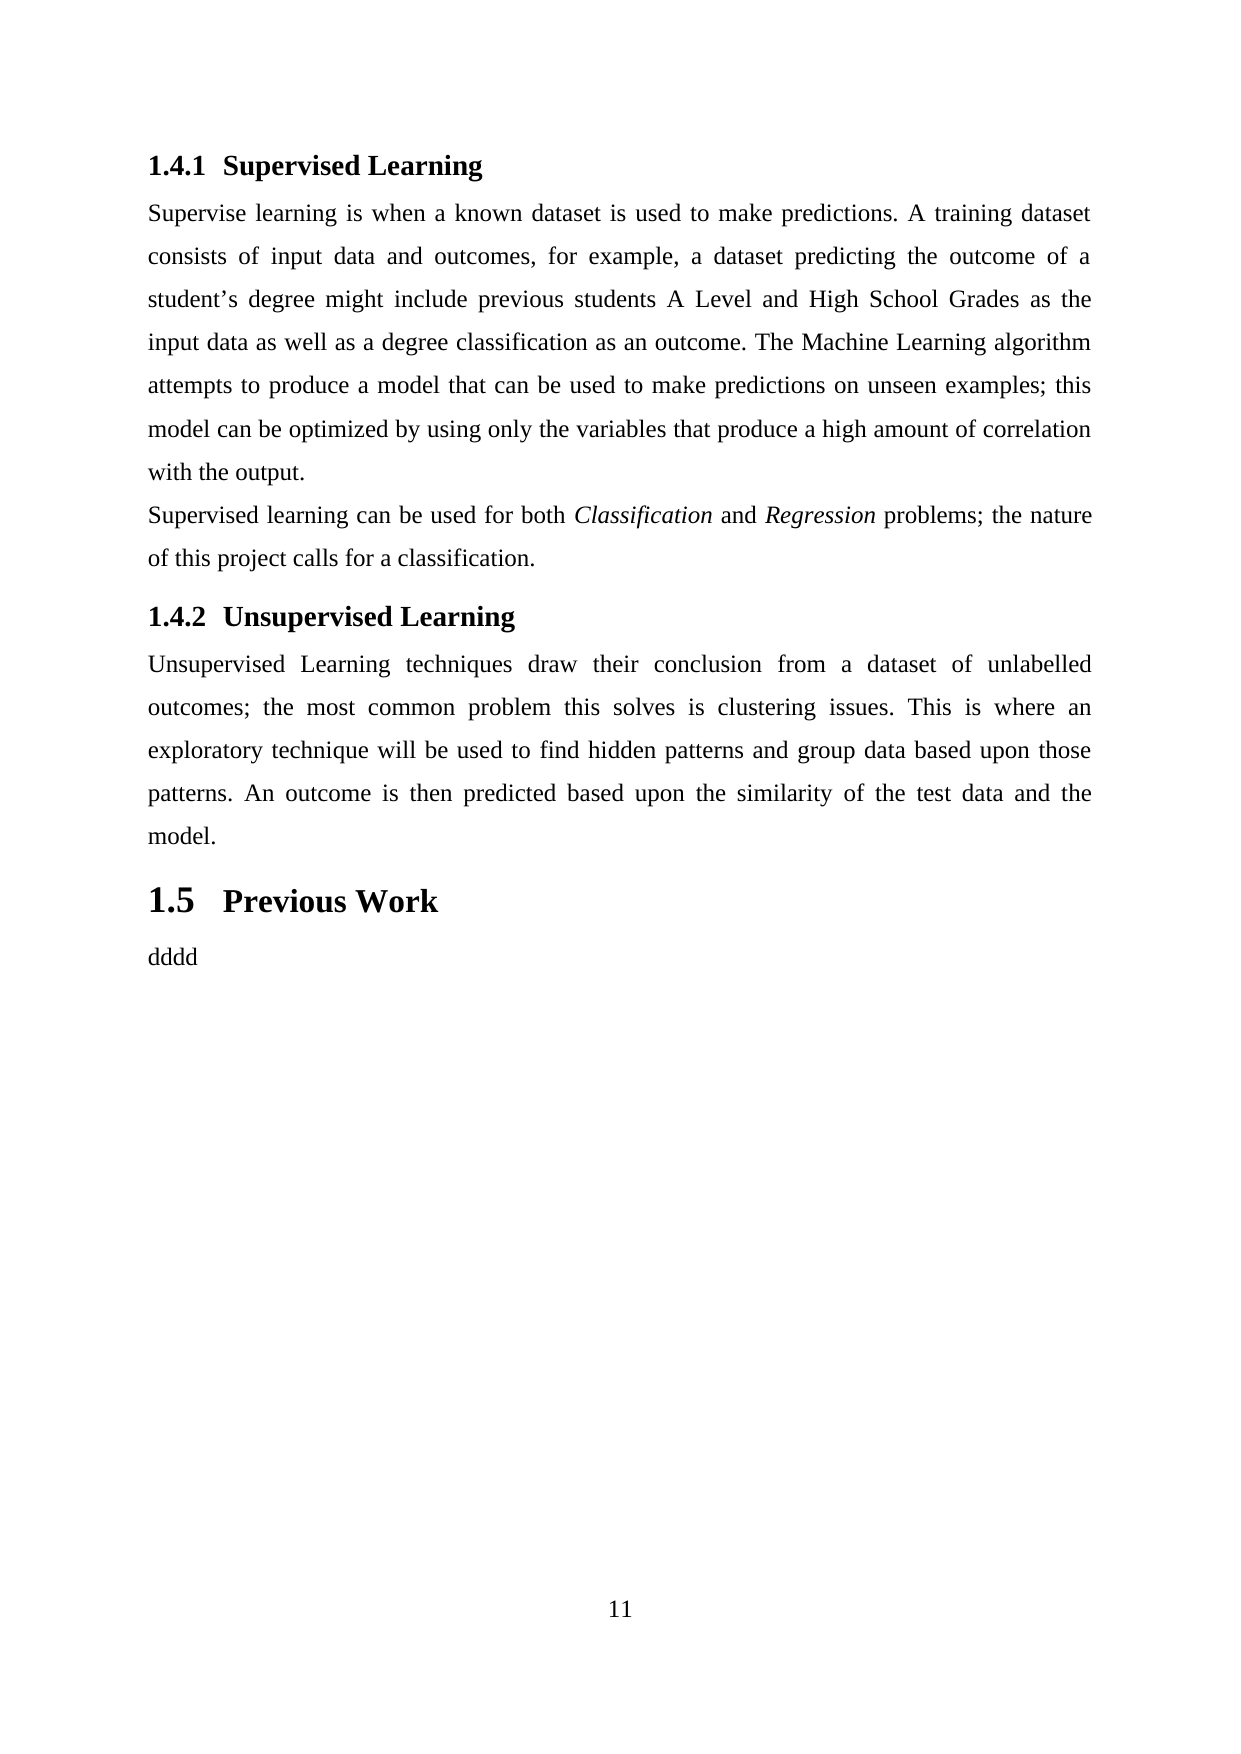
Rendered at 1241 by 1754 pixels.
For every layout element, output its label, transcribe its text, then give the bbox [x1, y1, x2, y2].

text Supervised learning can be used for both Classification and Regression problems; the nature of this project calls for a classification. [148, 500, 1092, 572]
subtitle Supervised Learning [148, 148, 1092, 181]
text dddd [148, 942, 1092, 971]
text Supervise learning is when a known dataset is used to make predictions. A training dataset consists of input data and outcomes, for example, a dataset predicting the outcome of a student’s degree might include previous students A Level and High School Grades as the input data as well as a degree classification as an outcome. The Machine Learning algorithm attempts to produce a model that can be used to make predictions on unseen examples; this model can be optimized by using only the variables that produce a high amount of correlation with the output. [148, 198, 1092, 486]
text Unsupervised Learning techniques draw their conclusion from a dataset of unlabelled outcomes; the most common problem this solves is clustering issues. This is where an exploratory technique will be used to find hidden patterns and group data based upon those patterns. An outcome is then predicted based upon the similarity of the test data and the model. [148, 649, 1092, 850]
subtitle Unsupervised Learning [148, 599, 1092, 632]
subtitle Previous Work [148, 877, 1092, 920]
